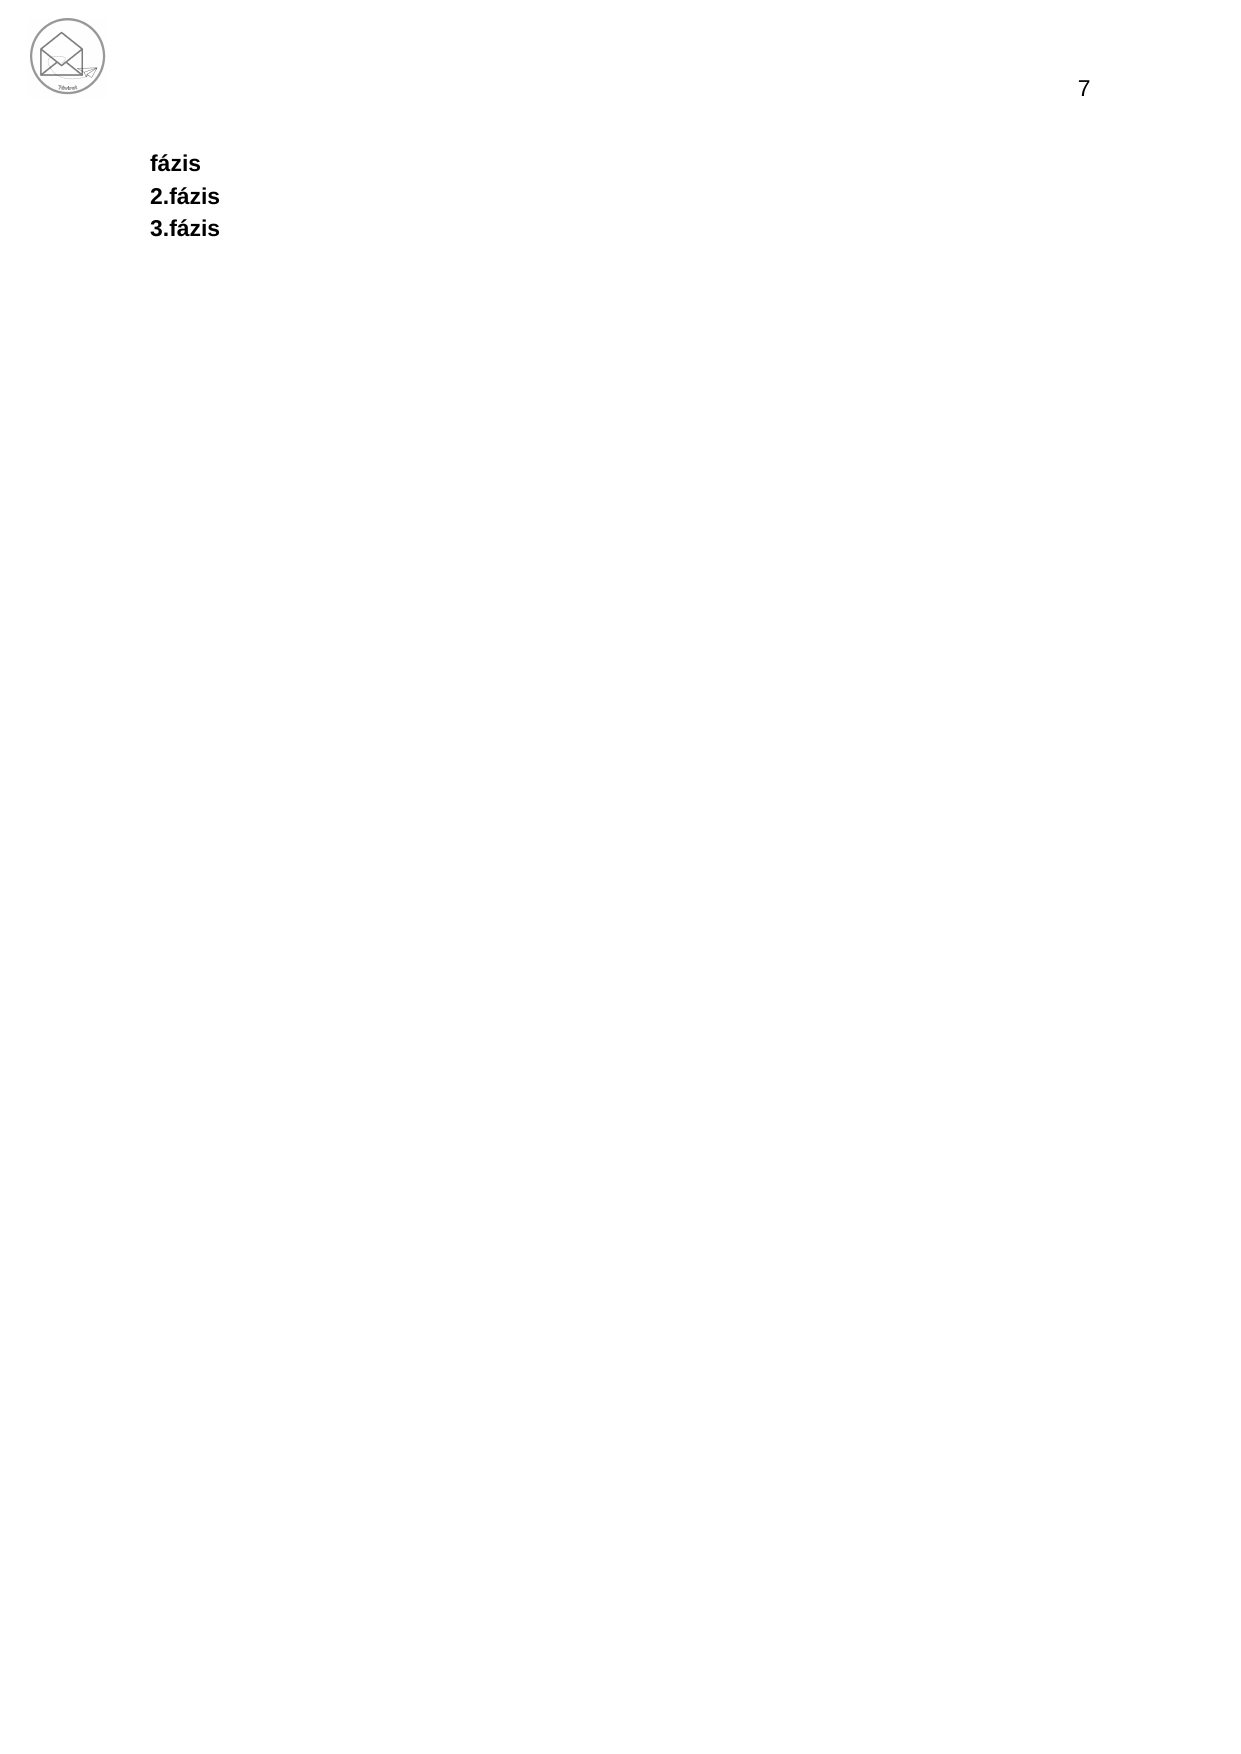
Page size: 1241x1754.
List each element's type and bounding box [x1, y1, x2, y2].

picture [28, 18, 107, 98]
